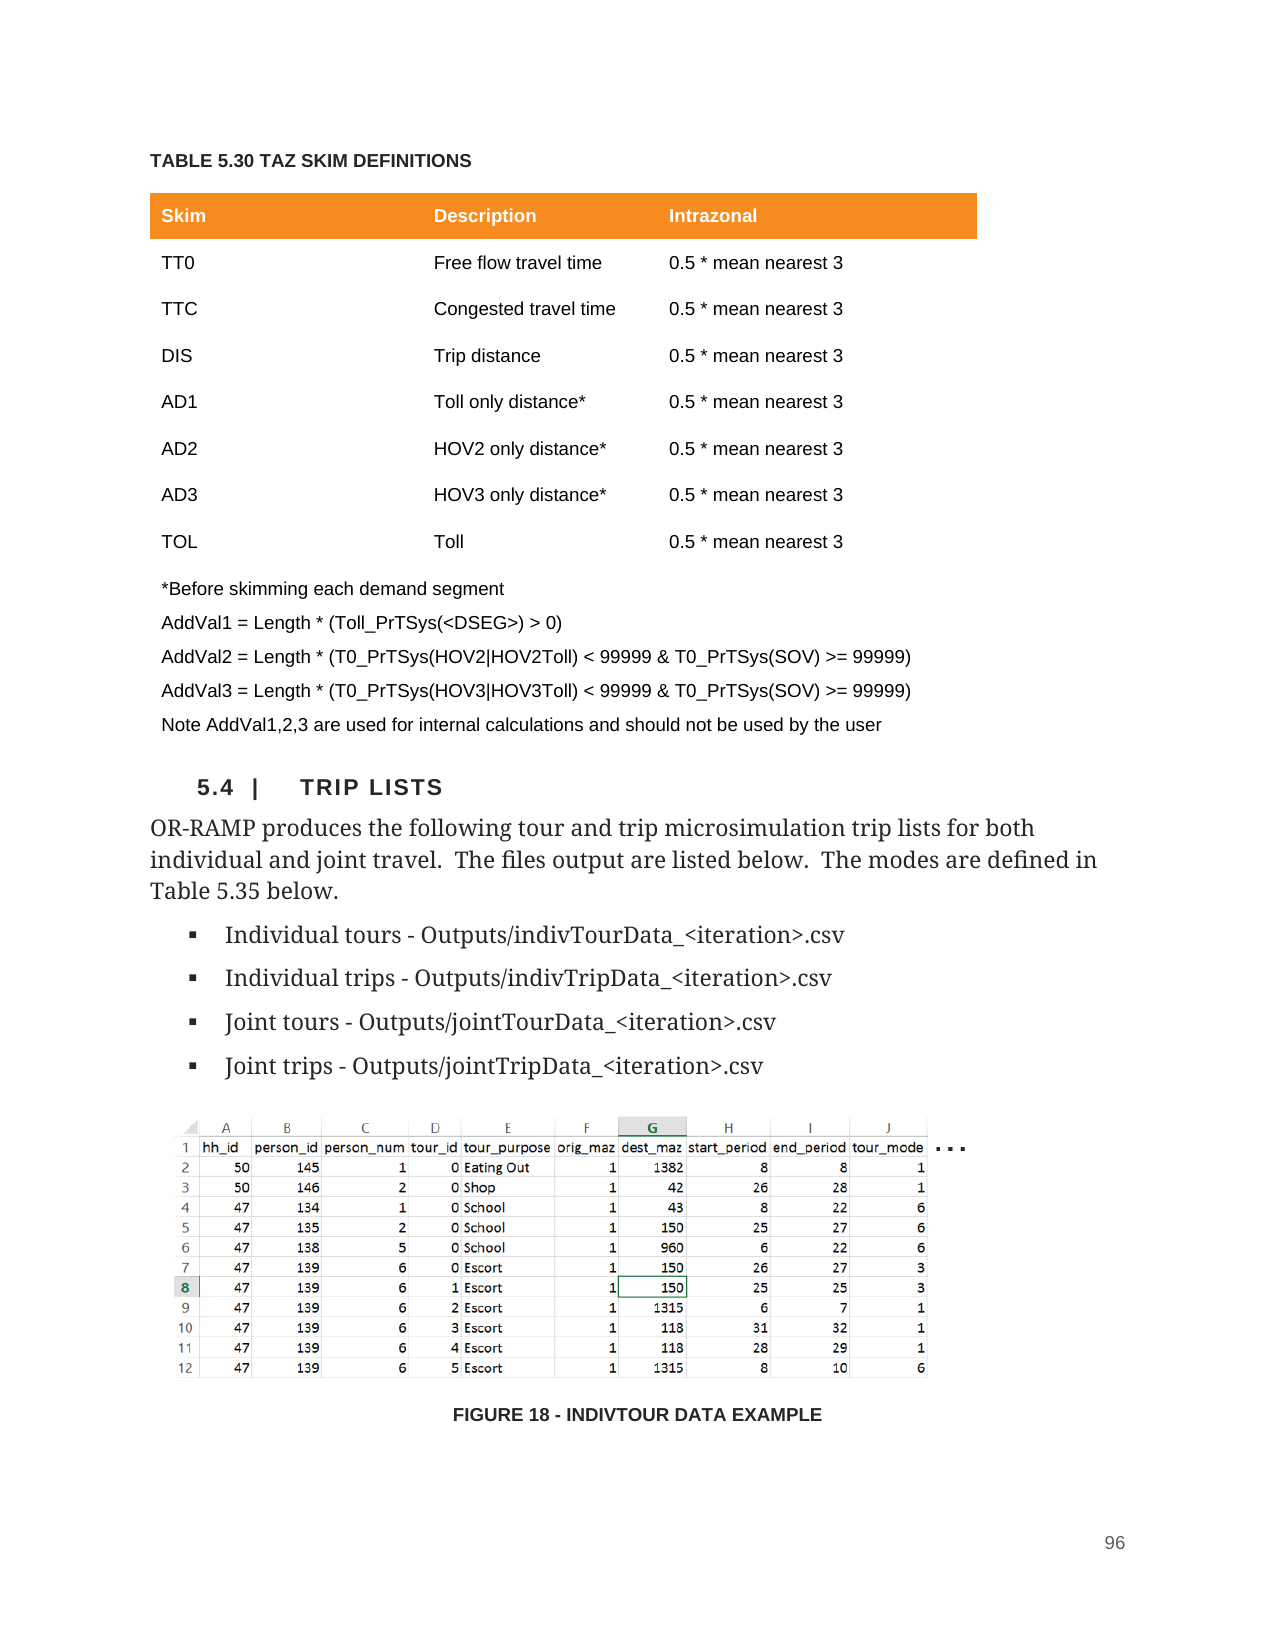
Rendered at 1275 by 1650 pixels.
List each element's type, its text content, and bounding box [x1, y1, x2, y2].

list Joint trips - Outputs/jointTripData_<iteration>.csv [187, 1050, 1125, 1081]
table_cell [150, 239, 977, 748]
list Individual tours - Outputs/indivTourData_<iteration>.csv [187, 918, 1125, 950]
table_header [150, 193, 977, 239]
list Individual trips - Outputs/indivTripData_<iteration>.csv [187, 962, 1125, 993]
subtitle Trip Lists [197, 768, 1125, 800]
text Figure - InDivTour Data Example [150, 1404, 1125, 1426]
list Joint tours - Outputs/jointTourData_<iteration>.csv [187, 1006, 1125, 1037]
text Table . TAZ Skim Definitions [150, 150, 1125, 172]
picture [150, 1093, 976, 1384]
